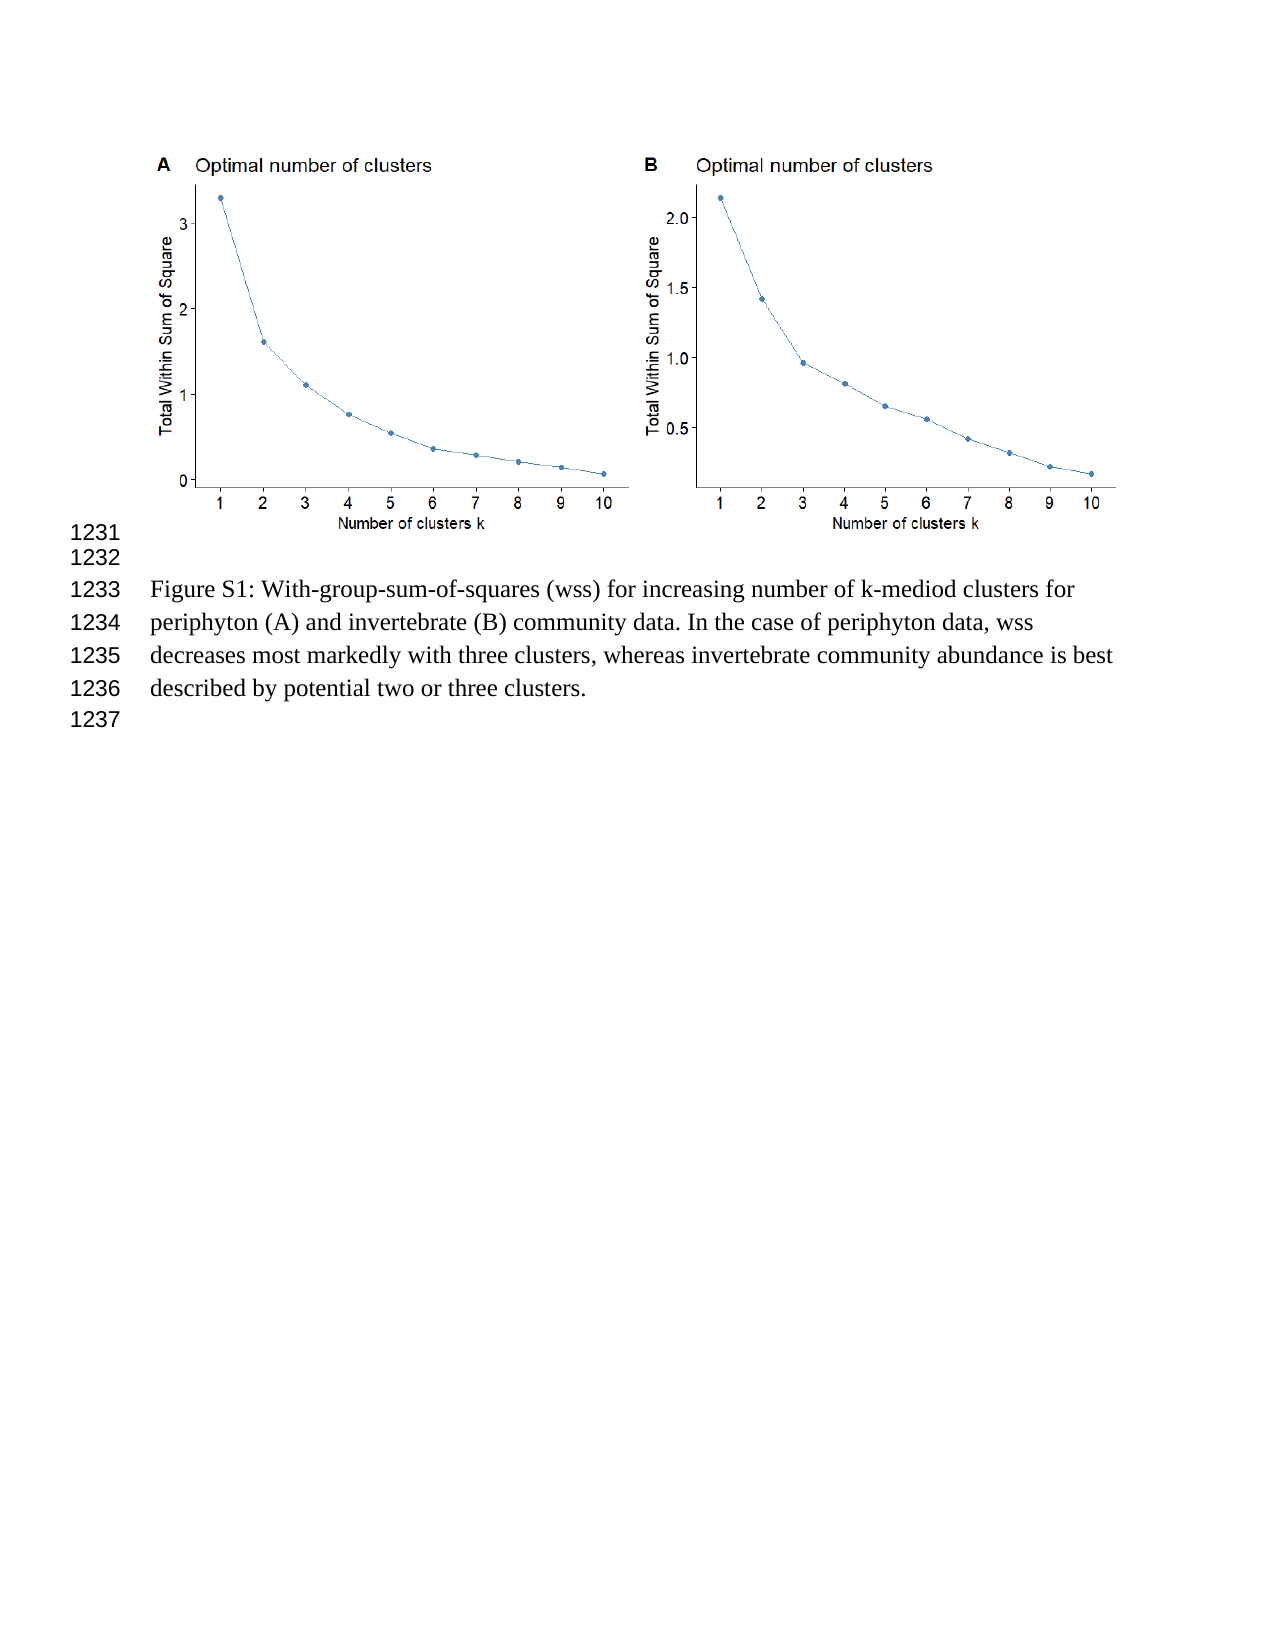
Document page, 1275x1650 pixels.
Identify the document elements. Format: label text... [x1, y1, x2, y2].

text Figure S1: With-group-sum-of-squares (wss) for increasing number of k-mediod clusters for periphyton (A) and invertebrate (B) community data. In the case of periphyton data, wss decreases most markedly with three clusters, whereas invertebrate community abundance is best described by potential two or three clusters. [150, 574, 1125, 702]
picture [150, 150, 1123, 540]
